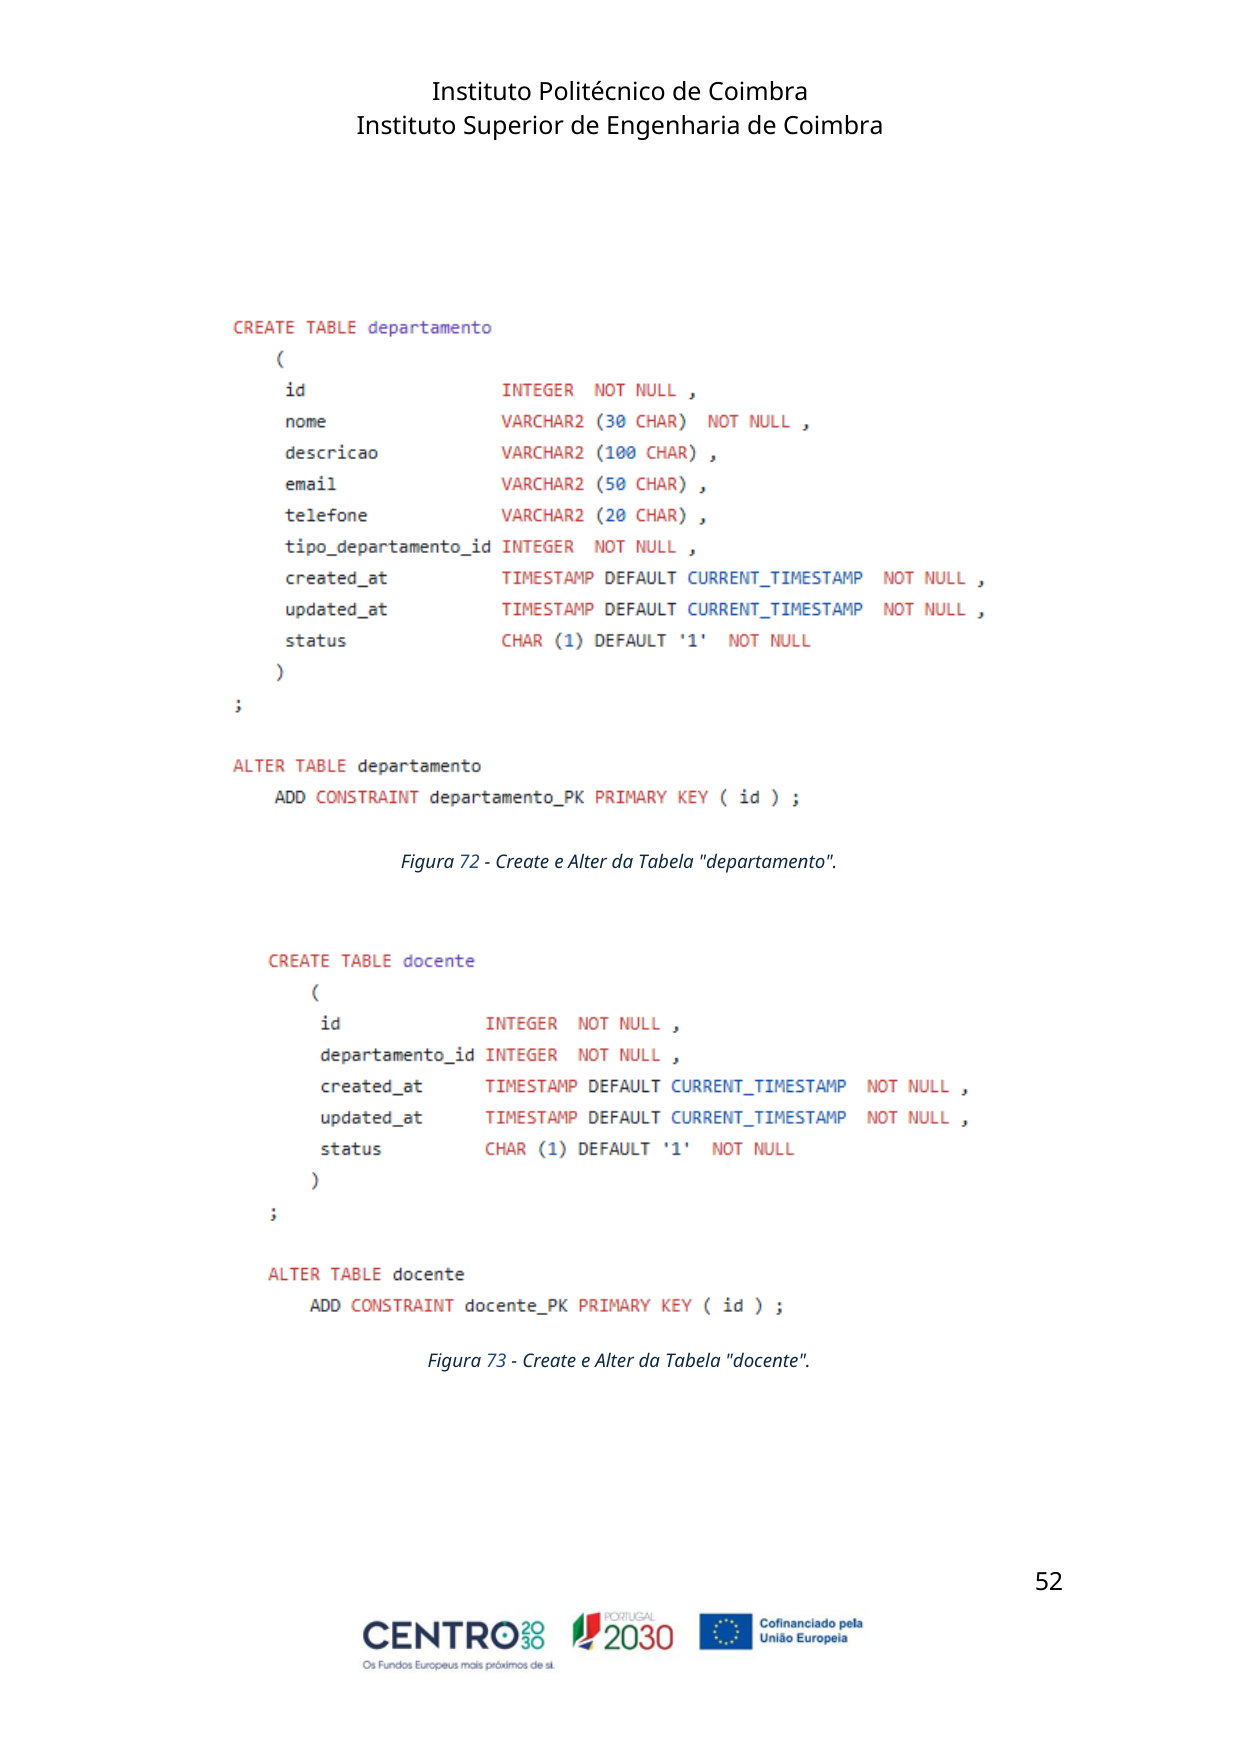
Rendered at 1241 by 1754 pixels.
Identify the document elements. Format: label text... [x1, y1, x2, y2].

picture [229, 315, 1011, 827]
picture [349, 1597, 891, 1681]
picture [261, 950, 979, 1326]
